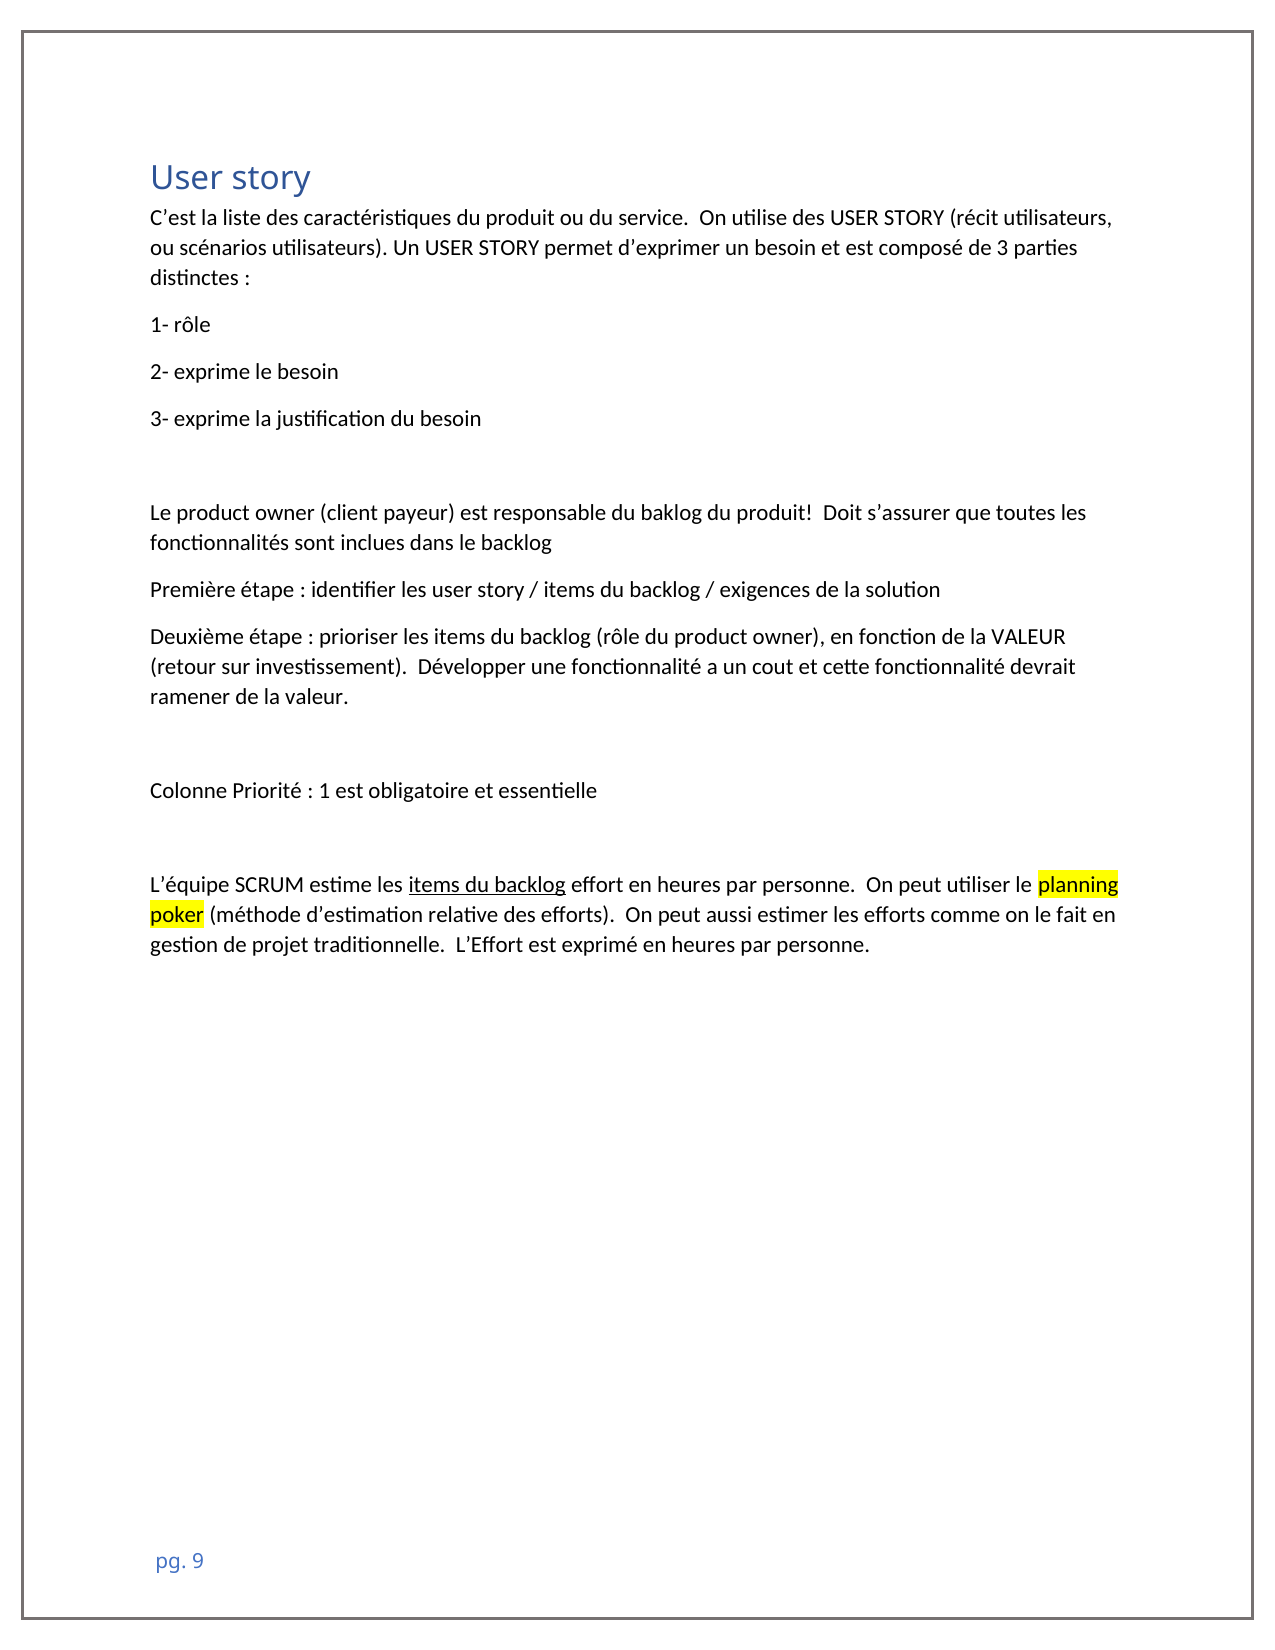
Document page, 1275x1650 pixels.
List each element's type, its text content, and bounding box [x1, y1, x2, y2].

text Le product owner (client payeur) est responsable du baklog du produit! Doit s’assurer que toutes les fonctionnalités sont inclues dans le backlog [150, 498, 1125, 556]
text 2- exprime le besoin [150, 357, 1125, 385]
text Deuxième étape : prioriser les items du backlog (rôle du product owner), en fonction de la VALEUR (retour sur investissement). Développer une fonctionnalité a un cout et cette fonctionnalité devrait ramener de la valeur. [150, 622, 1125, 710]
text C’est la liste des caractéristiques du produit ou du service. On utilise des USER STORY (récit utilisateurs, ou scénarios utilisateurs). Un USER STORY permet d’exprimer un besoin et est composé de 3 parties distinctes : [150, 203, 1125, 292]
text 1- rôle [150, 310, 1125, 338]
text Première étape : identifier les user story / items du backlog / exigences de la solution [150, 575, 1125, 603]
subtitle User story [150, 154, 1125, 199]
text L’équipe SCRUM estime les items du backlog effort en heures par personne. On peut utiliser le planning poker (méthode d’estimation relative des efforts). On peut aussi estimer les efforts comme on le fait en gestion de projet traditionnelle. L’Effort est exprimé en heures par personne. [150, 870, 1125, 958]
text Colonne Priorité : 1 est obligatoire et essentielle [150, 776, 1125, 804]
text 3- exprime la justification du besoin [150, 404, 1125, 432]
